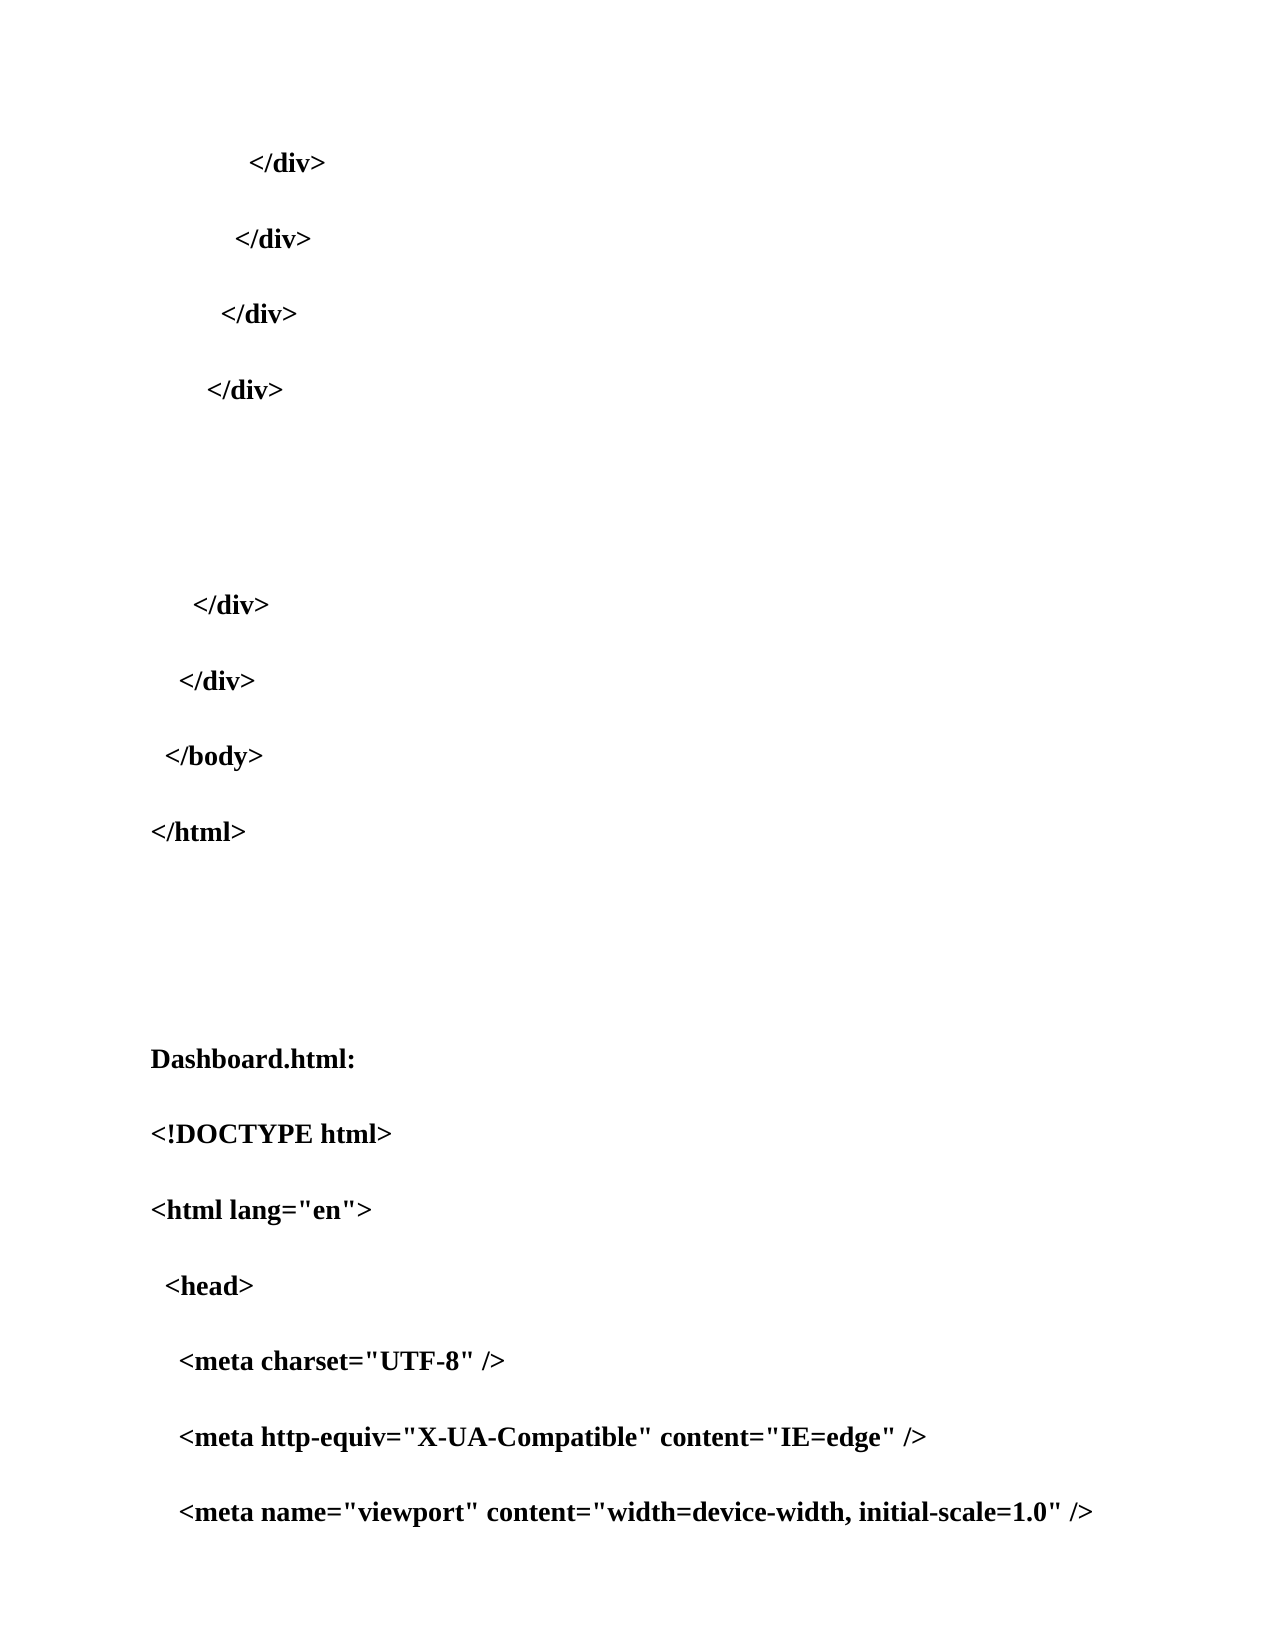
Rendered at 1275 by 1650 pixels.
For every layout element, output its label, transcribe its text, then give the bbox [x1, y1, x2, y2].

text </body> [150, 739, 1255, 772]
text </div> [150, 373, 1255, 406]
text <meta http-equiv="X-UA-Compatible" content="IE=edge" /> [150, 1420, 1255, 1452]
text </div> [150, 664, 1255, 696]
text </div> [150, 298, 1255, 330]
text <head> [150, 1269, 1255, 1301]
text </div> [150, 588, 1255, 620]
text </div> [150, 146, 1255, 179]
text </div> [150, 222, 1255, 254]
text <!DOCTYPE html> [150, 1117, 1255, 1150]
text Dashboard.html: [150, 1042, 1255, 1074]
text <meta charset="UTF-8" /> [150, 1344, 1255, 1377]
text </html> [150, 815, 1255, 847]
text <html lang="en"> [150, 1193, 1255, 1225]
text <meta name="viewport" content="width=device-width, initial-scale=1.0" /> [150, 1496, 1255, 1528]
